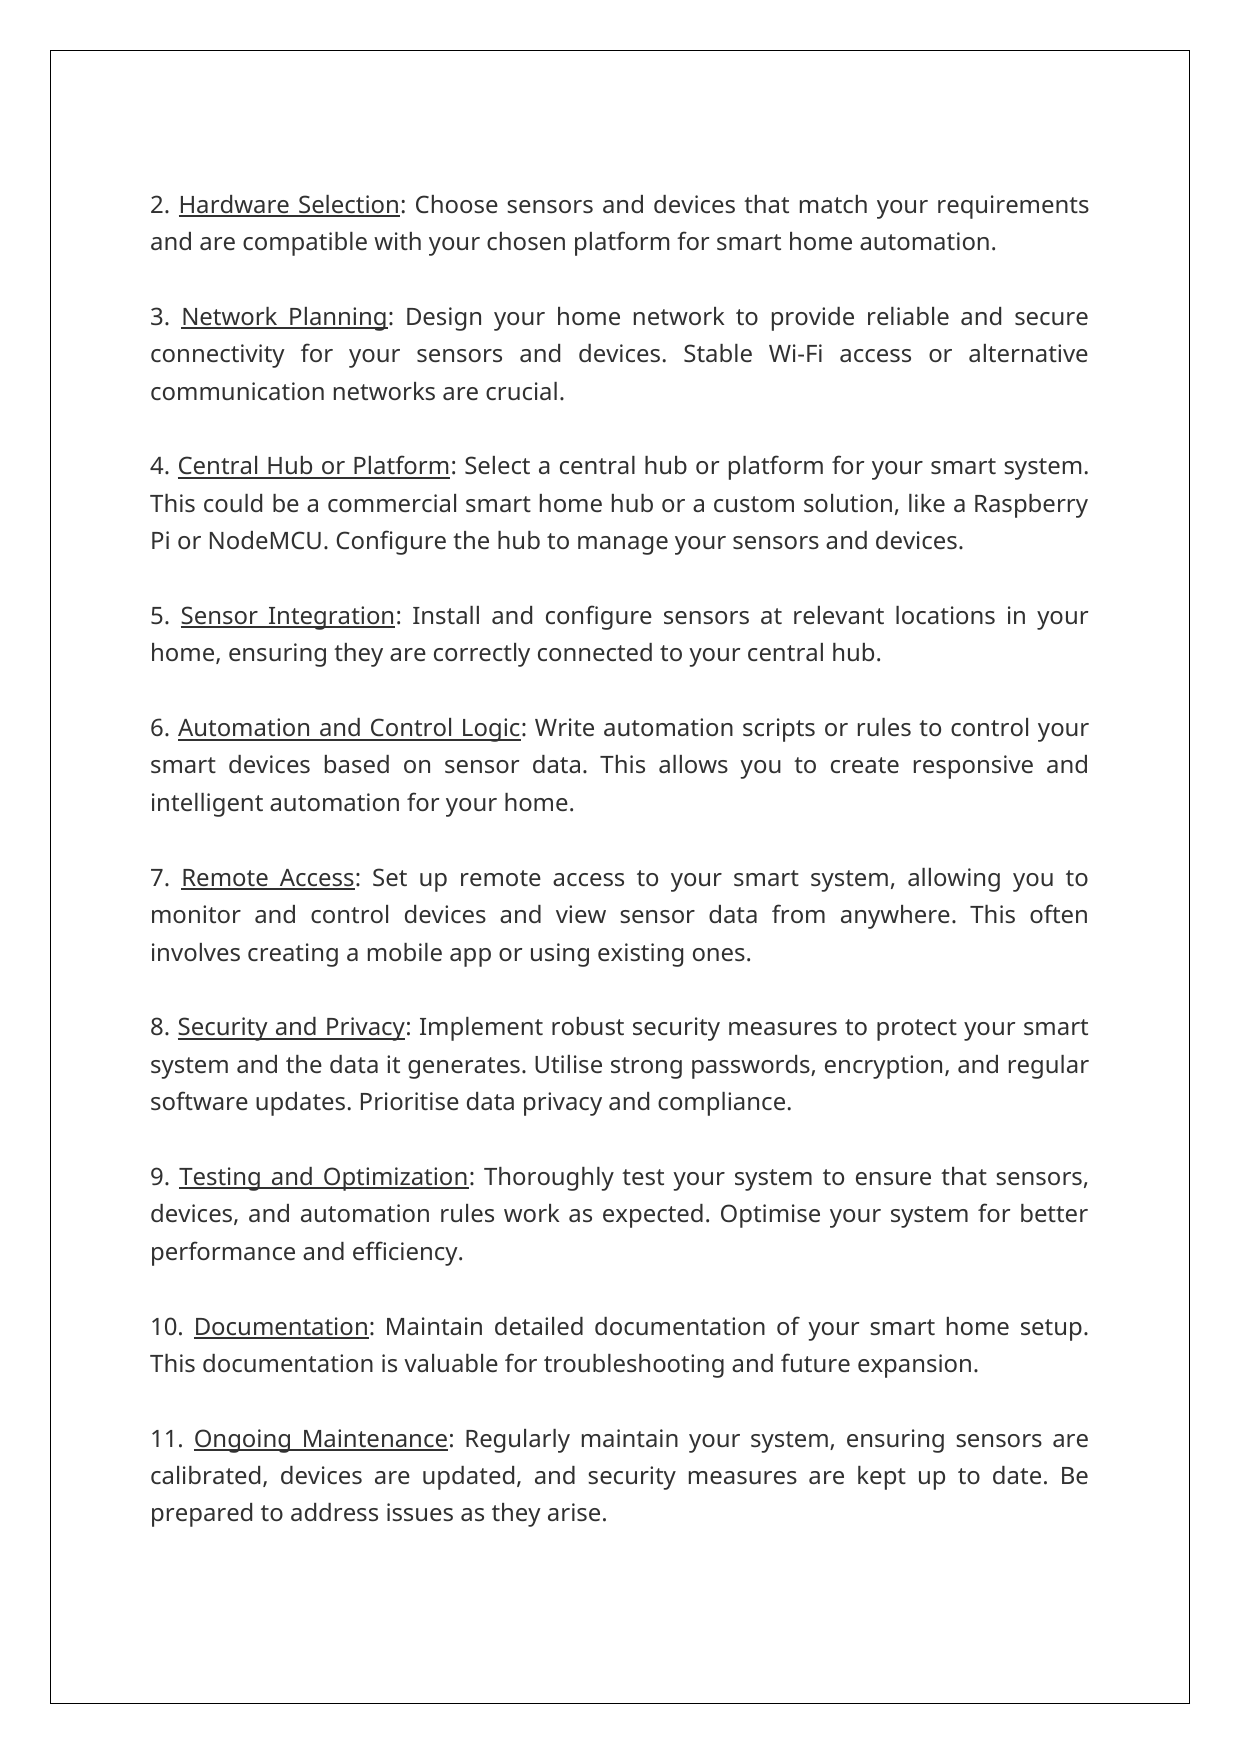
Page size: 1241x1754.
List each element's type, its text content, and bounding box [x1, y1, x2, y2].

text 10. Documentation: Maintain detailed documentation of your smart home setup. This documentation is valuable for troubleshooting and future expansion. [150, 1338, 1090, 1379]
text 6. Automation and Control Logic: Write automation scripts or rules to control your smart devices based on sensor data. This allows you to create responsive and intelligent automation for your home. [150, 781, 1090, 818]
text 4. Central Hub or Platform: Select a central hub or platform for your smart system. This could be a commercial smart home hub or a custom solution, like a Raspberry Pi or NodeMCU. Configure the hub to manage your sensors and devices. [150, 519, 1090, 557]
text 5. Sensor Integration: Install and configure sensors at relevant locations in your home, ensuring they are correctly connected to your central hub. [150, 631, 1090, 669]
text 11. Ongoing Maintenance: Regularly maintain your system, ensuring sensors are calibrated, devices are updated, and security measures are kept up to date. Be prepared to address issues as they arise. [150, 1491, 1090, 1529]
text 3. Network Planning: Design your home network to provide reliable and secure connectivity for your sensors and devices. Stable Wi-Fi access or alternative communication networks are crucial. [150, 369, 1090, 407]
text 8. Security and Privacy: Implement robust security measures to protect your smart system and the data it generates. Utilise strong passwords, encryption, and regular software updates. Prioritise data privacy and compliance. [150, 1080, 1090, 1117]
text 7. Remote Access: Set up remote access to your smart system, allowing you to monitor and control devices and view sensor data from anywhere. This often involves creating a mobile app or using existing ones. [150, 931, 1090, 968]
text 9. Testing and Optimization: Thoroughly test your system to ensure that sensors, devices, and automation rules work as expected. Optimise your system for better performance and efficiency. [150, 1230, 1090, 1267]
text 2. Hardware Selection: Choose sensors and devices that match your requirements and are compatible with your chosen platform for smart home automation. [150, 220, 1090, 257]
